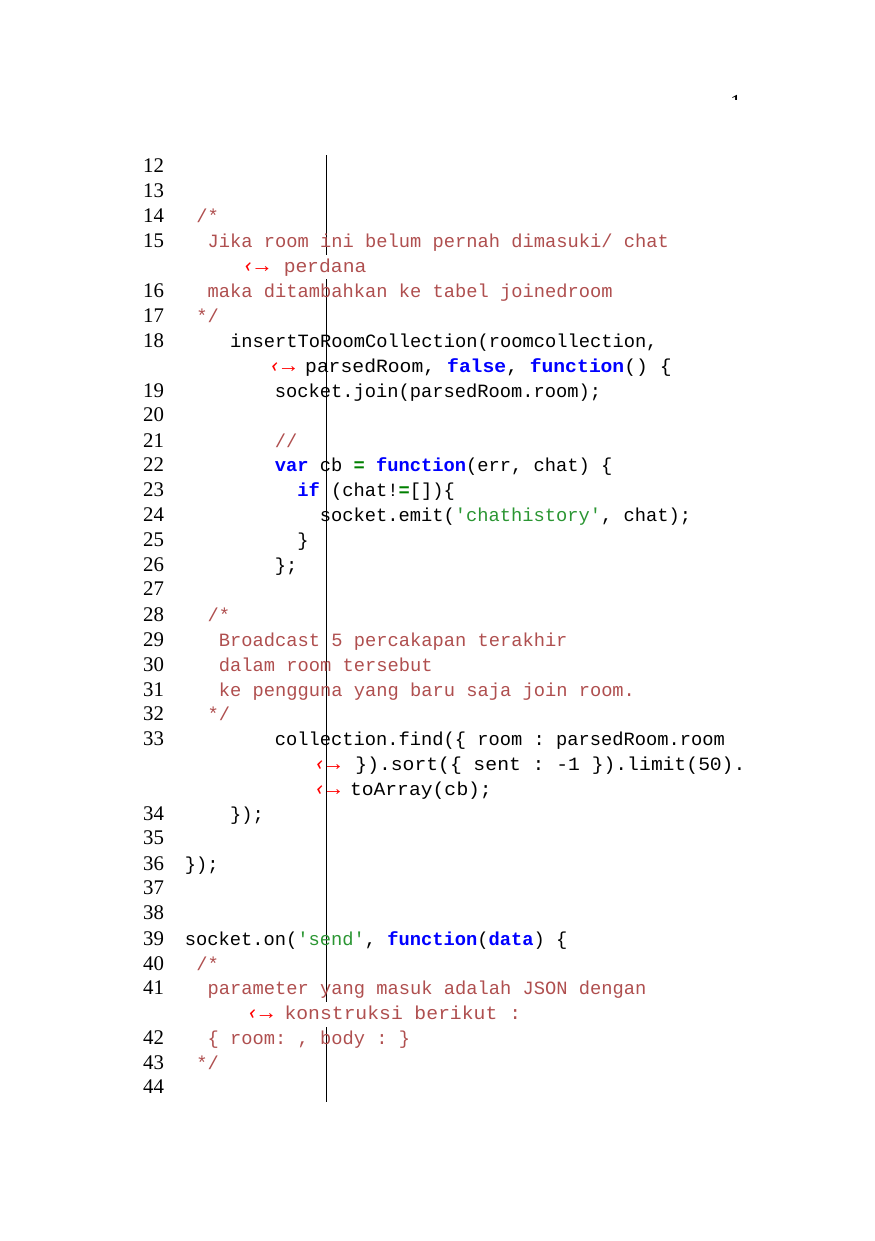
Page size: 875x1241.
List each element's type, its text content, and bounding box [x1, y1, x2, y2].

list Broadcast 5 percakapan terakhir [143, 626, 768, 651]
text ‹→ parsedRoom, false, function() { [271, 352, 768, 377]
list socket.join(parsedRoom.room); [143, 377, 768, 402]
text 34 }); [143, 801, 768, 825]
text 43 */ [143, 1049, 768, 1074]
text 38 [143, 900, 768, 924]
text ‹→ }).sort({ sent : -1 }).limit(50). [316, 751, 768, 776]
text 27 [143, 576, 768, 600]
list { room: , body : } [143, 1025, 768, 1049]
text ‹→ perdana [148, 253, 463, 278]
text ‹→ konstruksi berikut : [249, 1000, 768, 1025]
text ‹→ toArray(cb); [316, 776, 768, 801]
list ke pengguna yang baru saja join room. [143, 676, 768, 701]
text 25 } [143, 527, 768, 552]
list dalam room tersebut [143, 651, 768, 676]
text 21 // [143, 427, 768, 452]
text 23 if (chat!=[]){ [143, 477, 768, 502]
list insertToRoomCollection(roomcollection, [143, 327, 768, 352]
list parameter yang masuk adalah JSON dengan [143, 975, 768, 1000]
text 28 /* [143, 601, 768, 626]
text 24 socket.emit('chathistory', chat); [143, 502, 768, 527]
text 39 socket.on('send', function(data) { [143, 925, 768, 950]
text 14 /* [143, 203, 768, 228]
text 13 [143, 178, 768, 202]
text 12 [143, 153, 768, 177]
text 22 var cb = function(err, chat) { [143, 452, 768, 477]
list Jika room ini belum pernah dimasuki/ chat [143, 228, 768, 253]
text 40 /* [143, 950, 768, 975]
text 36 }); [143, 850, 768, 875]
text 33 collection.find({ room : parsedRoom.room [143, 726, 768, 751]
text 17 */ [143, 303, 768, 327]
text 35 [143, 825, 768, 849]
text 32 */ [143, 701, 768, 726]
text 26 }; [143, 552, 768, 576]
text 37 [143, 875, 768, 899]
text 20 [143, 402, 768, 426]
list maka ditambahkan ke tabel joinedroom [143, 278, 768, 303]
text 44 [143, 1074, 768, 1098]
